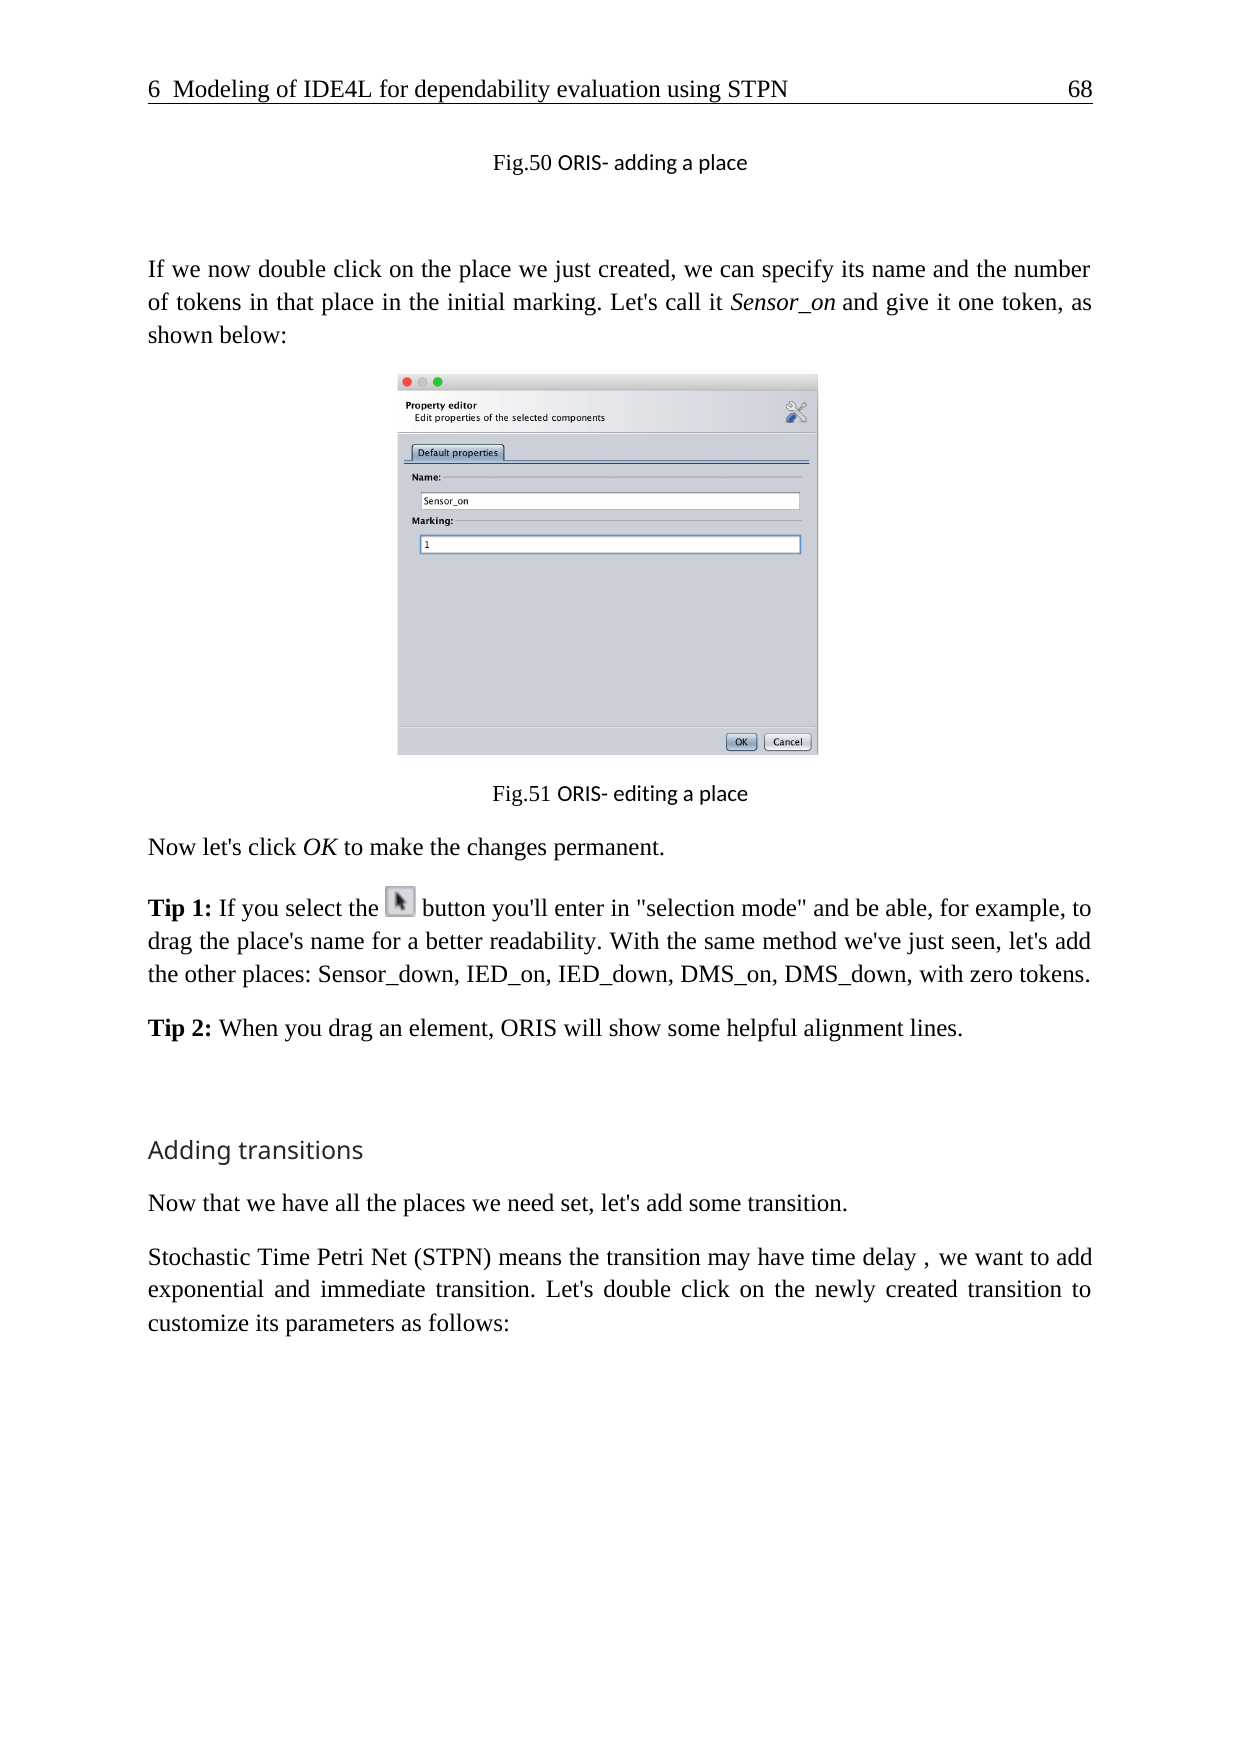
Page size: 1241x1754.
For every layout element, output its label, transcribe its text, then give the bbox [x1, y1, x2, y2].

text Fig.50 ORIS- adding a place [148, 148, 1093, 176]
picture [397, 374, 819, 755]
text Tip 1: If you select the button you'll enter in "selection mode" and be able, for example, to drag the place's name for a better readability. With the same method we've just seen, let's add the other places: Sensor_down, IED_on, IED_down, DMS_on, DMS_down, with zero tokens. [148, 886, 1093, 988]
text Fig.51 ORIS- editing a place [148, 779, 1093, 807]
text Now that we have all the places we need set, let's add some transition. [148, 1188, 1093, 1216]
text Tip 2: When you drag an element, ORIS will show some helpful alignment lines. [148, 1013, 1093, 1042]
picture [385, 886, 416, 917]
text Stochastic Time Petri Net (STPN) means the transition may have time delay , we want to add exponential and immediate transition. Let's double click on the newly created transition to customize its parameters as follows: [148, 1242, 1093, 1336]
text Adding transitions [148, 1127, 1093, 1167]
text If we now double click on the place we just created, we can specify its name and the number of tokens in that place in the initial marking. Let's call it Sensor_on and give it one token, as shown below: [148, 254, 1093, 349]
text Now let's click OK to make the changes permanent. [148, 832, 1093, 861]
